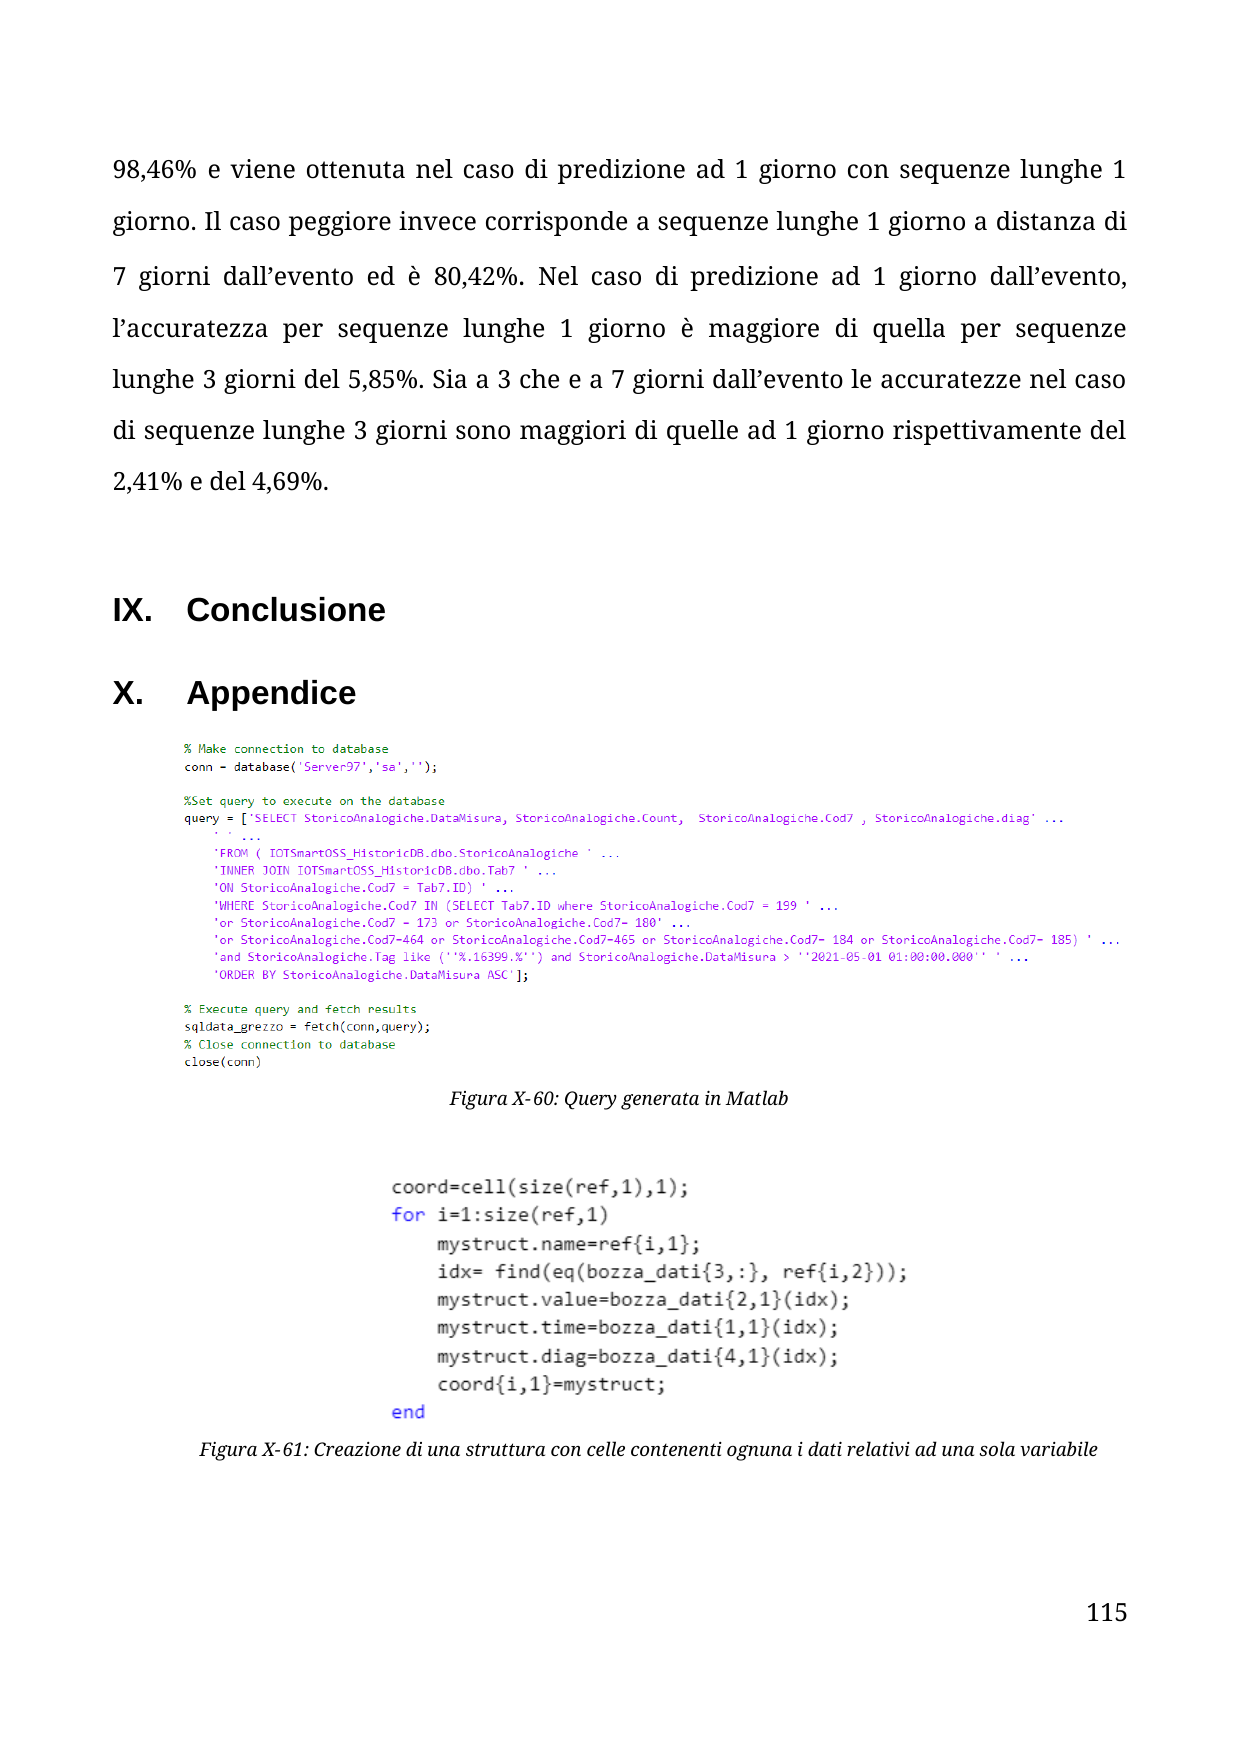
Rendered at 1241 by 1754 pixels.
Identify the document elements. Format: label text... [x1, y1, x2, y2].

subtitle Conclusione [112, 590, 1128, 629]
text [112, 150, 1128, 497]
picture [177, 736, 1123, 1073]
picture [383, 1174, 916, 1424]
subtitle Appendice [112, 673, 1128, 711]
